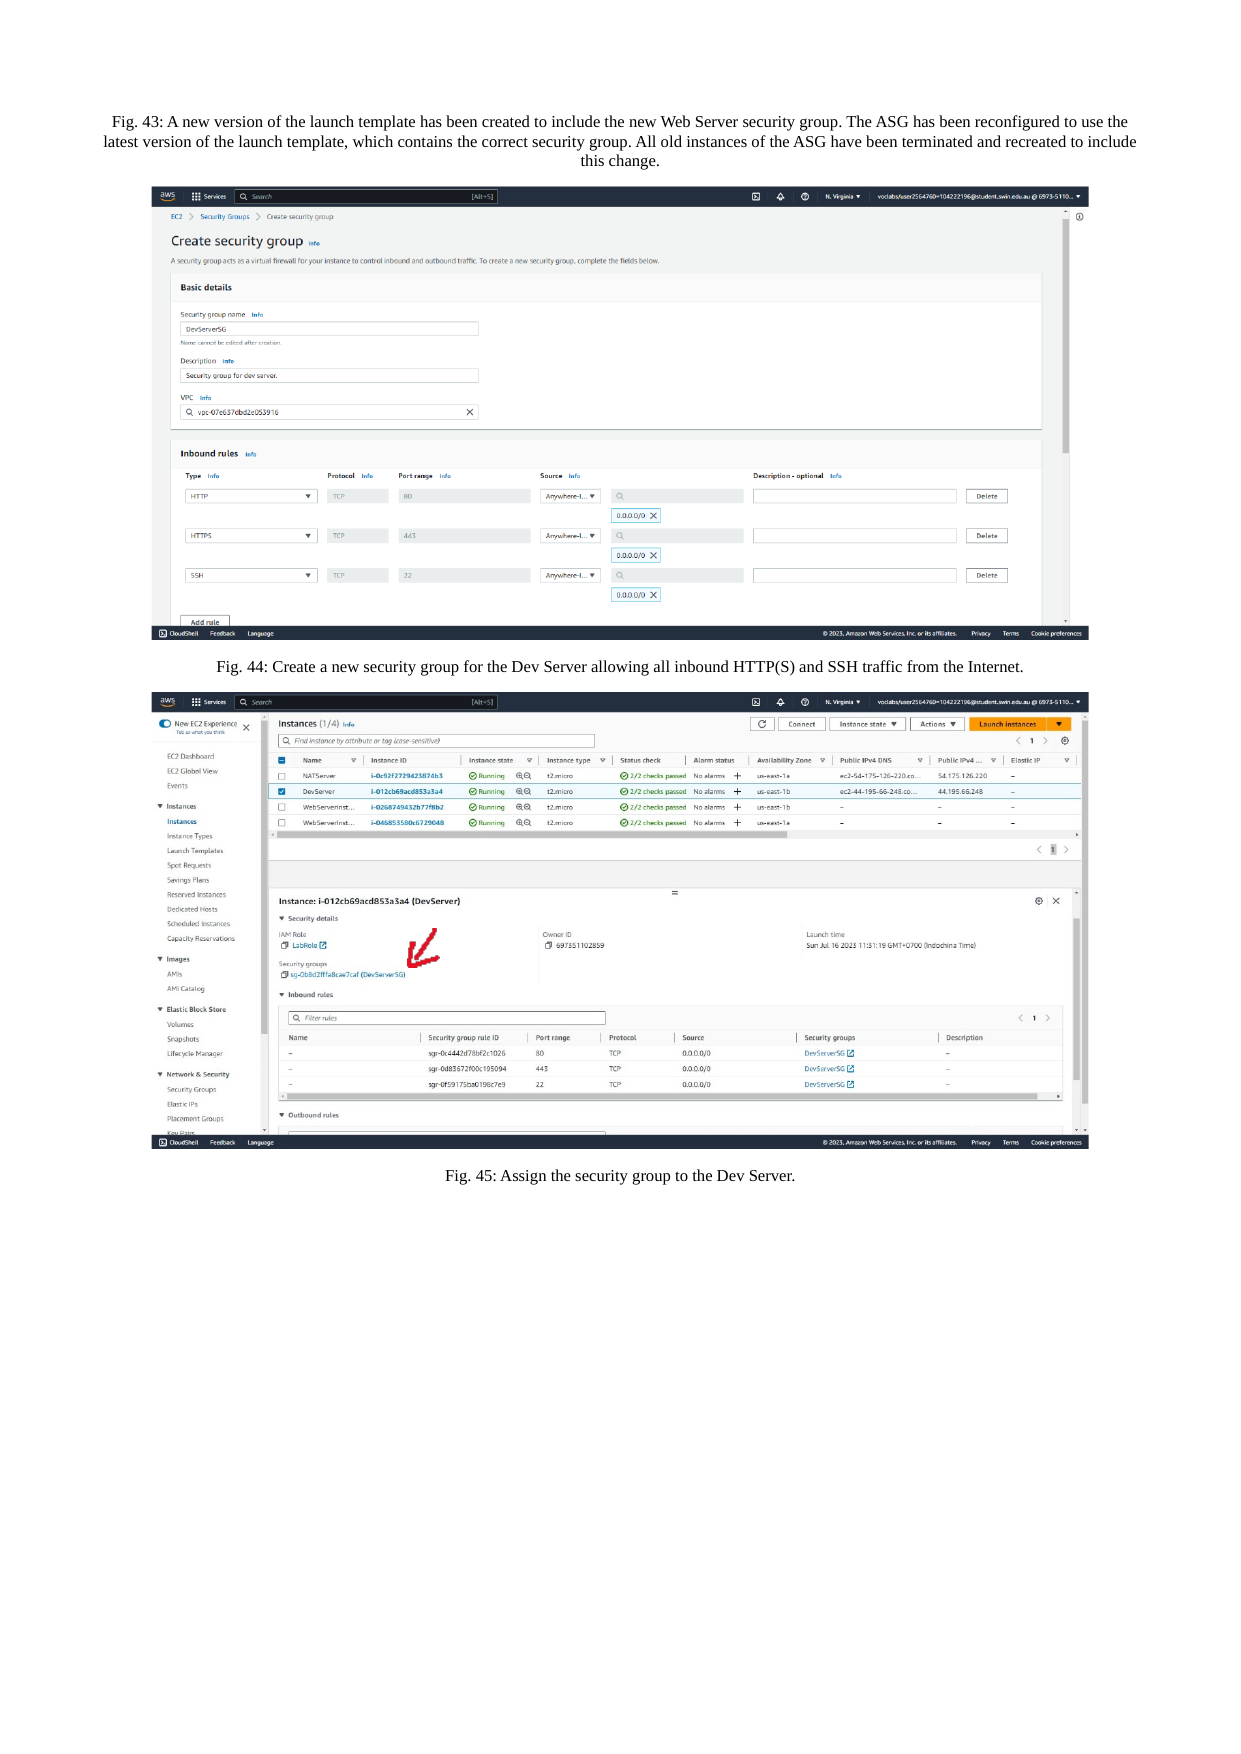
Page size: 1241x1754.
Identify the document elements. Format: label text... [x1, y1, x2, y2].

picture [151, 186, 1089, 640]
picture [151, 692, 1089, 1149]
text Fig. 44: Create a new security group for the Dev Server allowing all inbound HTTP(S) and SSH traffic from the Internet. [94, 656, 1146, 676]
text Fig. 45: Assign the security group to the Dev Server. [94, 1166, 1146, 1185]
text Fig. 43: A new version of the launch template has been created to include the new Web Server security group. The ASG has been reconfigured to use the latest version of the launch template, which contains the correct security group. All old instances of the ASG have been terminated and recreated to include this change. [94, 112, 1146, 170]
